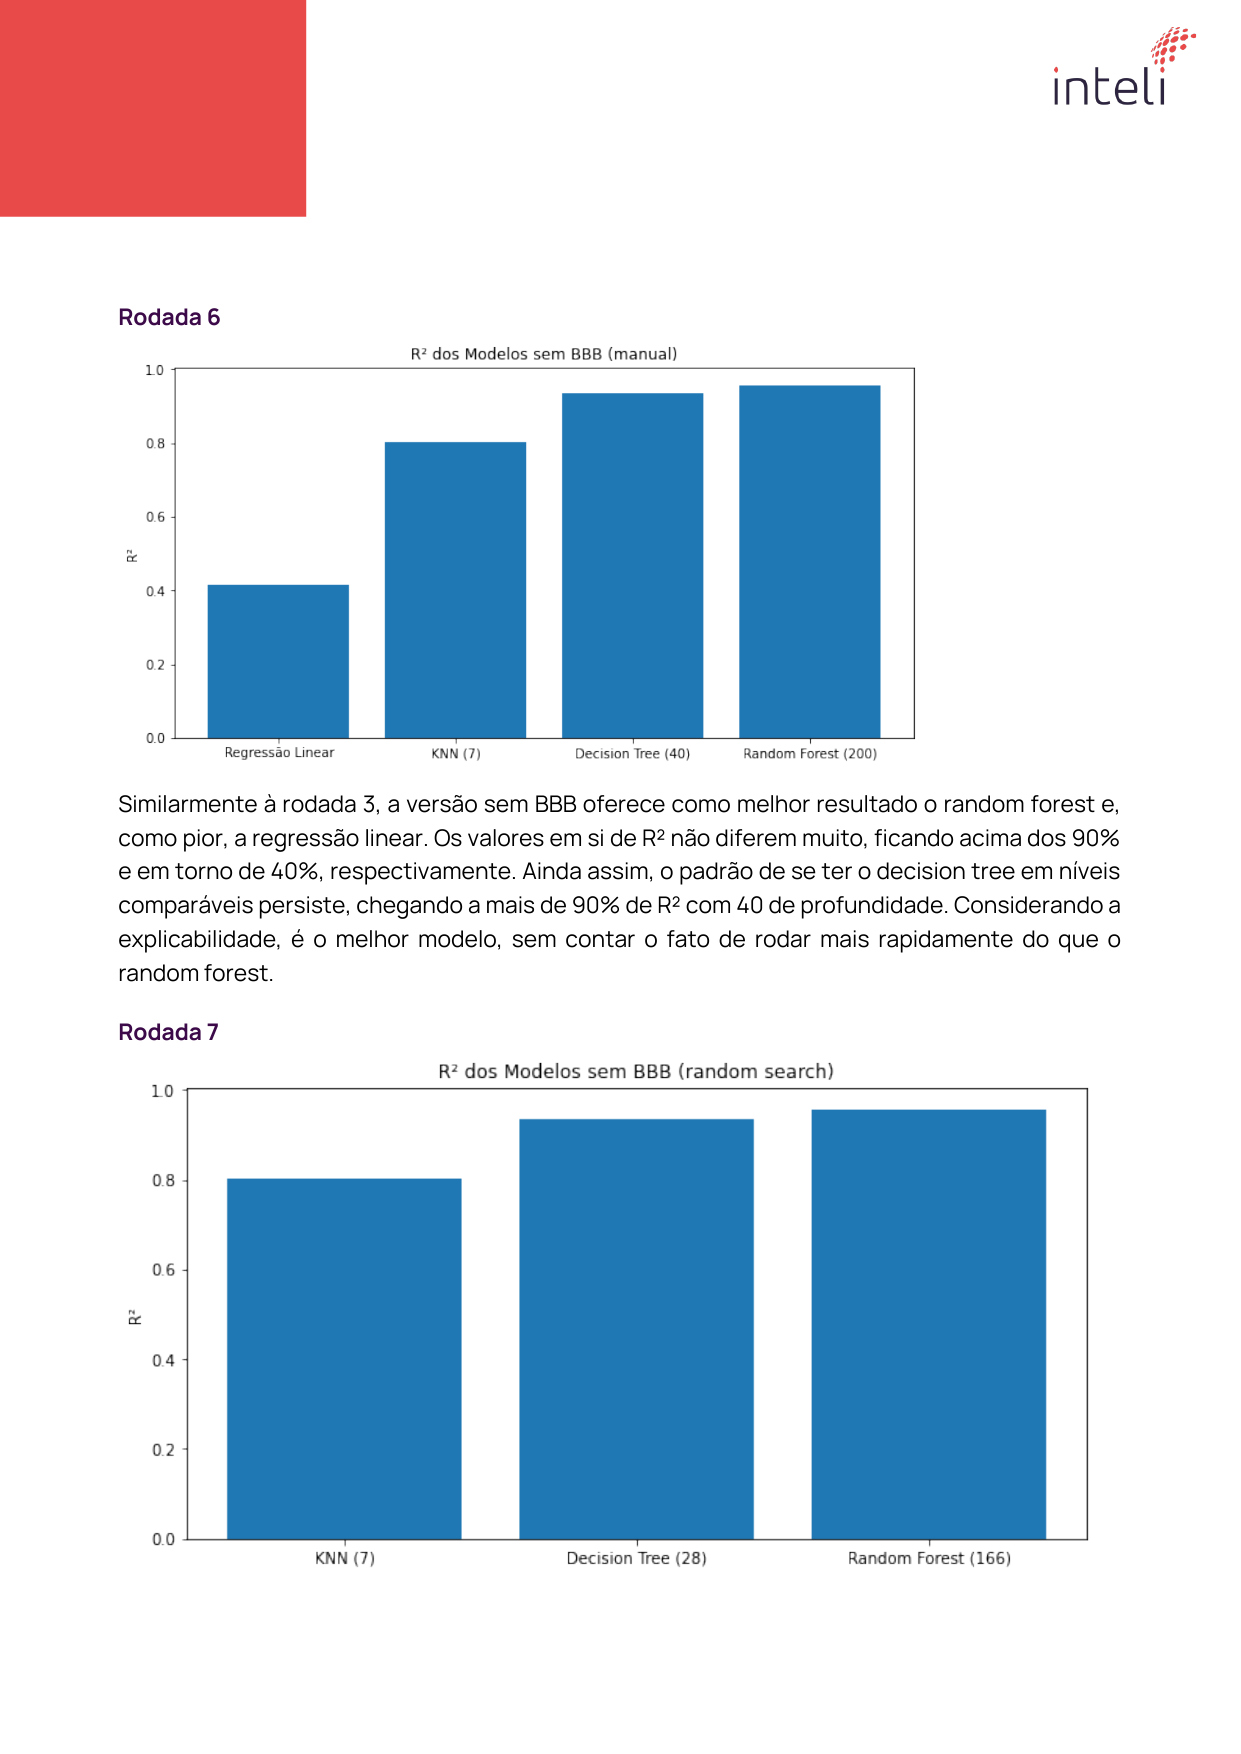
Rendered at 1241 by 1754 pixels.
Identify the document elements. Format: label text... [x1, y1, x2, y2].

picture [118, 1052, 1098, 1577]
subtitle Rodada 7 [118, 1016, 1122, 1047]
text Similarmente à rodada 3, a versão sem BBB oferece como melhor resultado o random forest e, como pior, a regressão linear. Os valores em si de R² não diferem muito, ficando acima dos 90% e em torno de 40%, respectivamente. Ainda assim, o padrão de se ter o decision tree em níveis comparáveis persiste, chegando a mais de 90% de R² com 40 de profundidade. Considerando a explicabilidade, é o melhor modelo, sem contar o fato de rodar mais rapidamente do que o random forest. [118, 788, 1122, 988]
picture [118, 338, 923, 769]
subtitle Rodada 6 [118, 301, 1122, 332]
picture [1054, 27, 1197, 105]
picture [0, 0, 307, 217]
